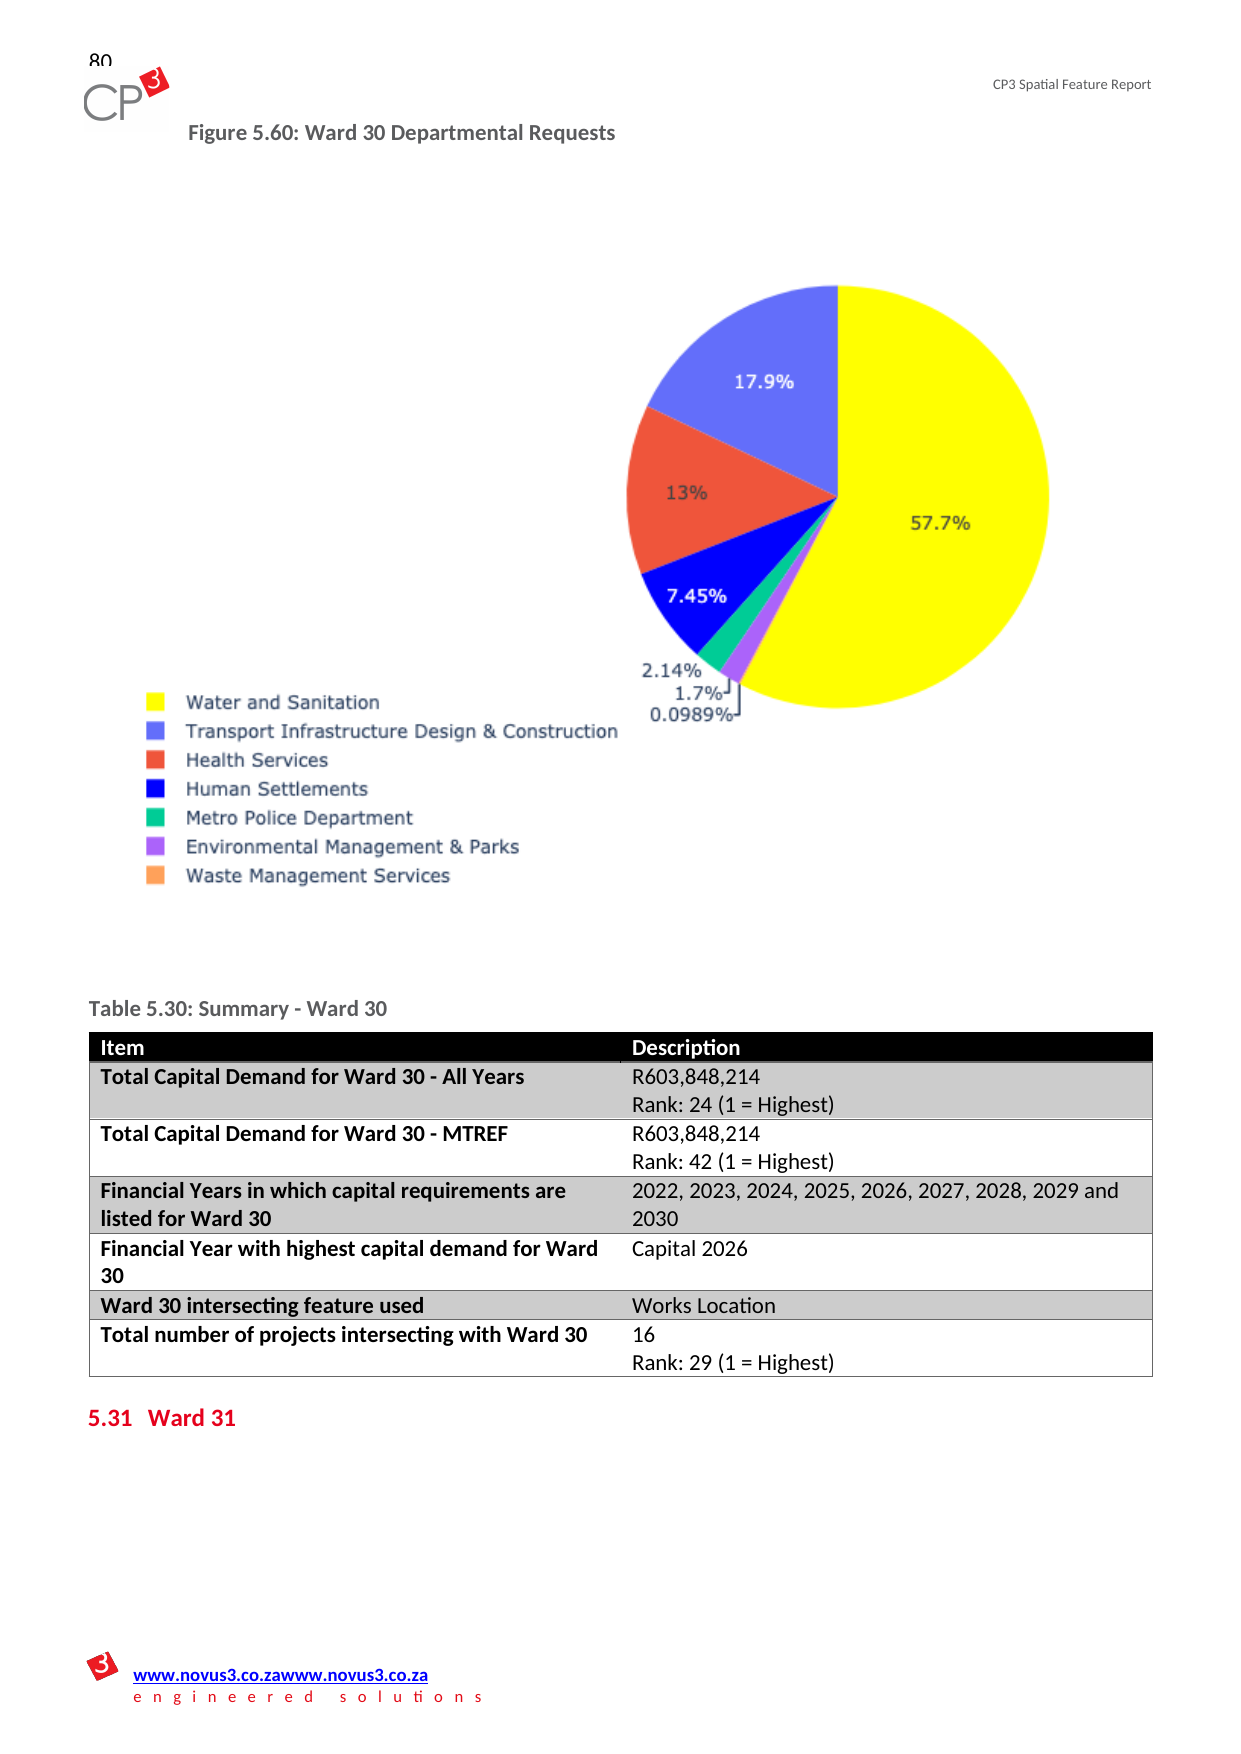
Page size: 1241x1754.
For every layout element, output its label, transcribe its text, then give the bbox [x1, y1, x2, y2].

table_cell R603,848,214 Rank: 42 (1 = Highest) [621, 1120, 1152, 1176]
text Figure 5.60: Ward 30 Departmental Requests [89, 118, 1152, 146]
table_cell Total number of projects intersecting with Ward 30 [90, 1320, 621, 1376]
picture [107, 156, 1171, 916]
table_cell Financial Years in which capital requirements are listed for Ward 30 [90, 1177, 621, 1233]
table_cell 16 Rank: 29 (1 = Highest) [621, 1320, 1152, 1376]
picture [83, 66, 170, 132]
table_header Item [90, 1033, 620, 1061]
table_cell Capital 2026 [621, 1234, 1152, 1290]
table_cell 2022, 2023, 2024, 2025, 2026, 2027, 2028, 2029 and 2030 [621, 1177, 1152, 1233]
table_cell Works Location [621, 1291, 1152, 1319]
subtitle Ward 31 [88, 1402, 1152, 1432]
table_cell Financial Year with highest capital demand for Ward 30 [90, 1234, 621, 1290]
table_cell Total Capital Demand for Ward 30 - MTREF [90, 1120, 621, 1176]
table_cell Total Capital Demand for Ward 30 - All Years [90, 1063, 621, 1118]
table_cell Ward 30 intersecting feature used [90, 1291, 621, 1319]
table_cell R603,848,214 Rank: 24 (1 = Highest) [621, 1063, 1152, 1118]
table_header Description [621, 1033, 1152, 1061]
text Table 5.30: Summary - Ward 30 [89, 994, 1152, 1022]
picture [86, 1651, 119, 1681]
